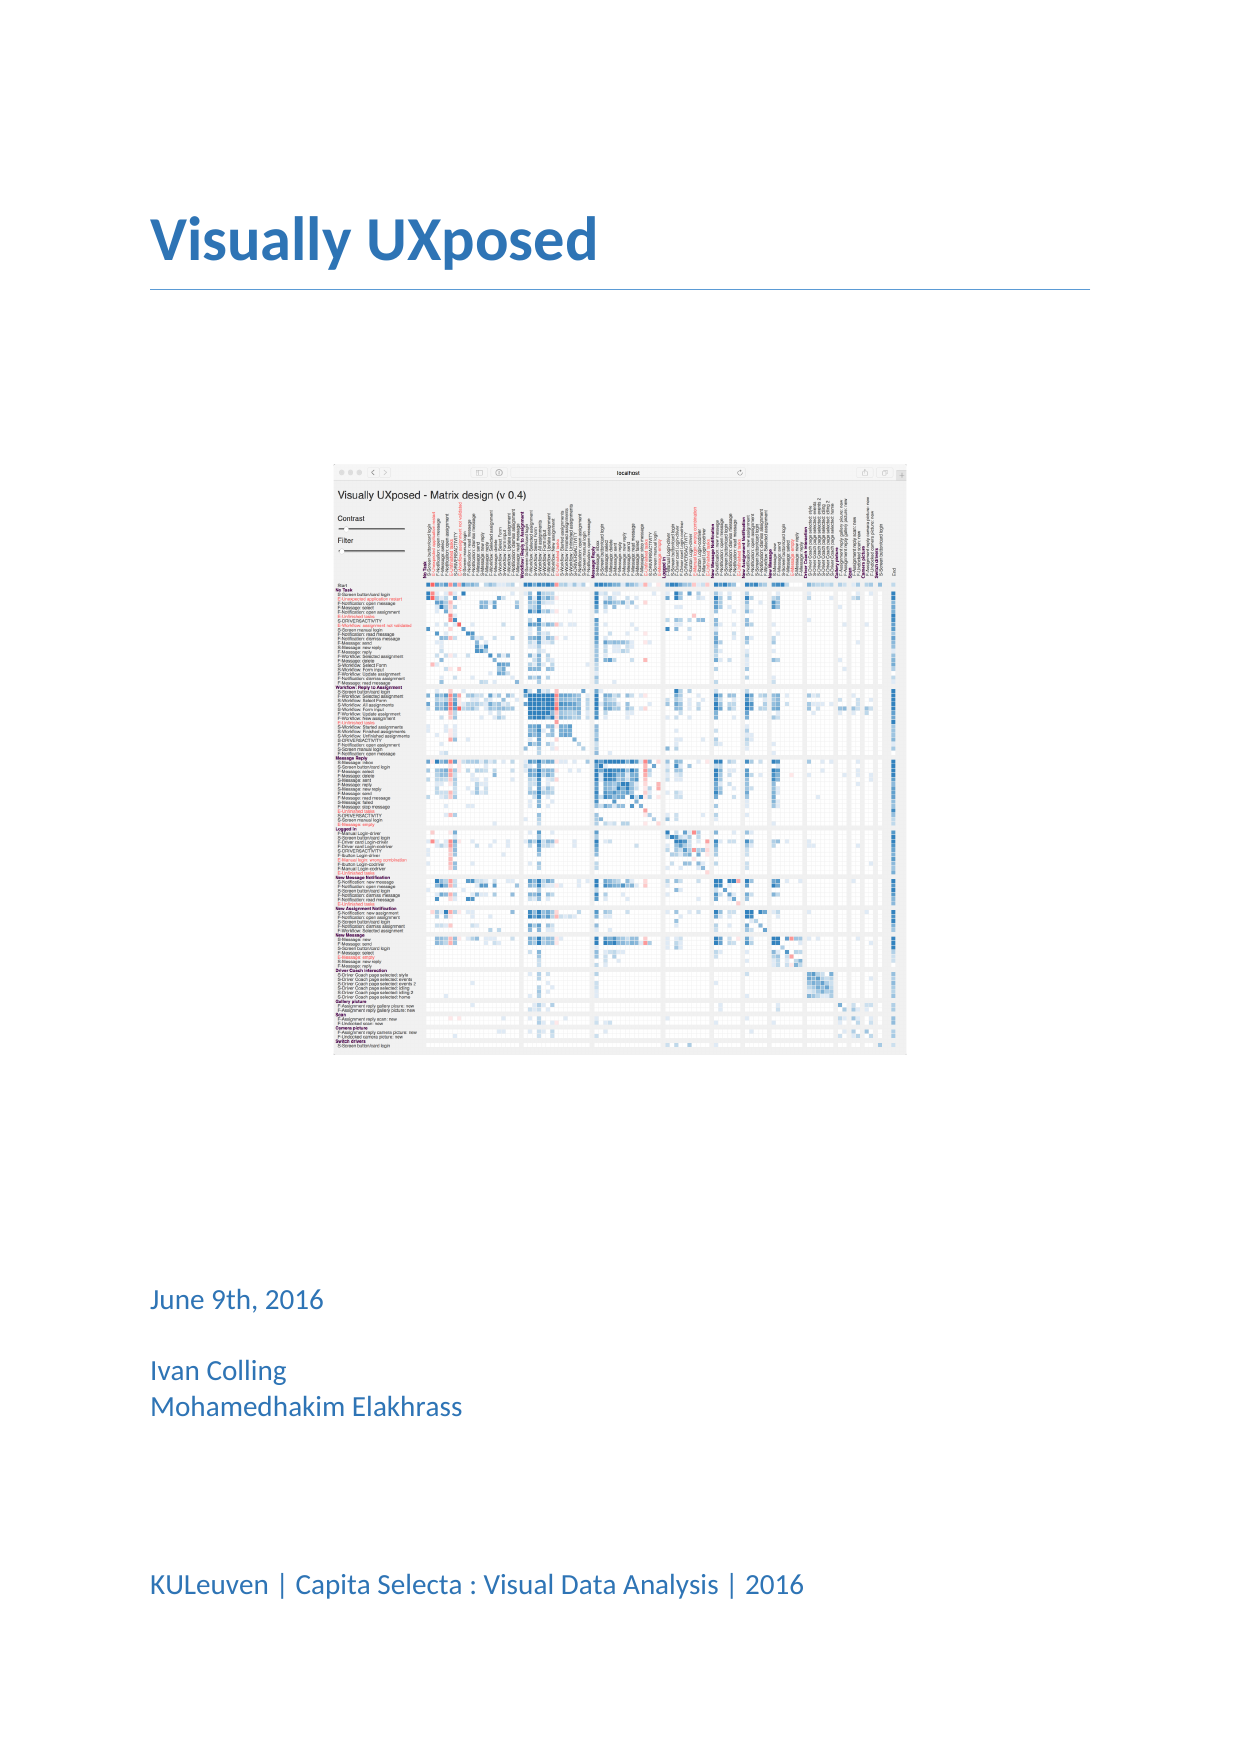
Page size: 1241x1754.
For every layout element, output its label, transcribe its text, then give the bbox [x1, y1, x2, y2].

title Mohamedhakim Elakhrass [150, 1388, 1090, 1424]
title Ivan Colling [150, 1352, 1090, 1388]
title KULeuven | Capita Selecta : Visual Data Analysis | 2016 [150, 1566, 1090, 1602]
picture [333, 464, 907, 1055]
title Visually UXposed [150, 200, 1090, 289]
title June 9th, 2016 [150, 1281, 1090, 1317]
